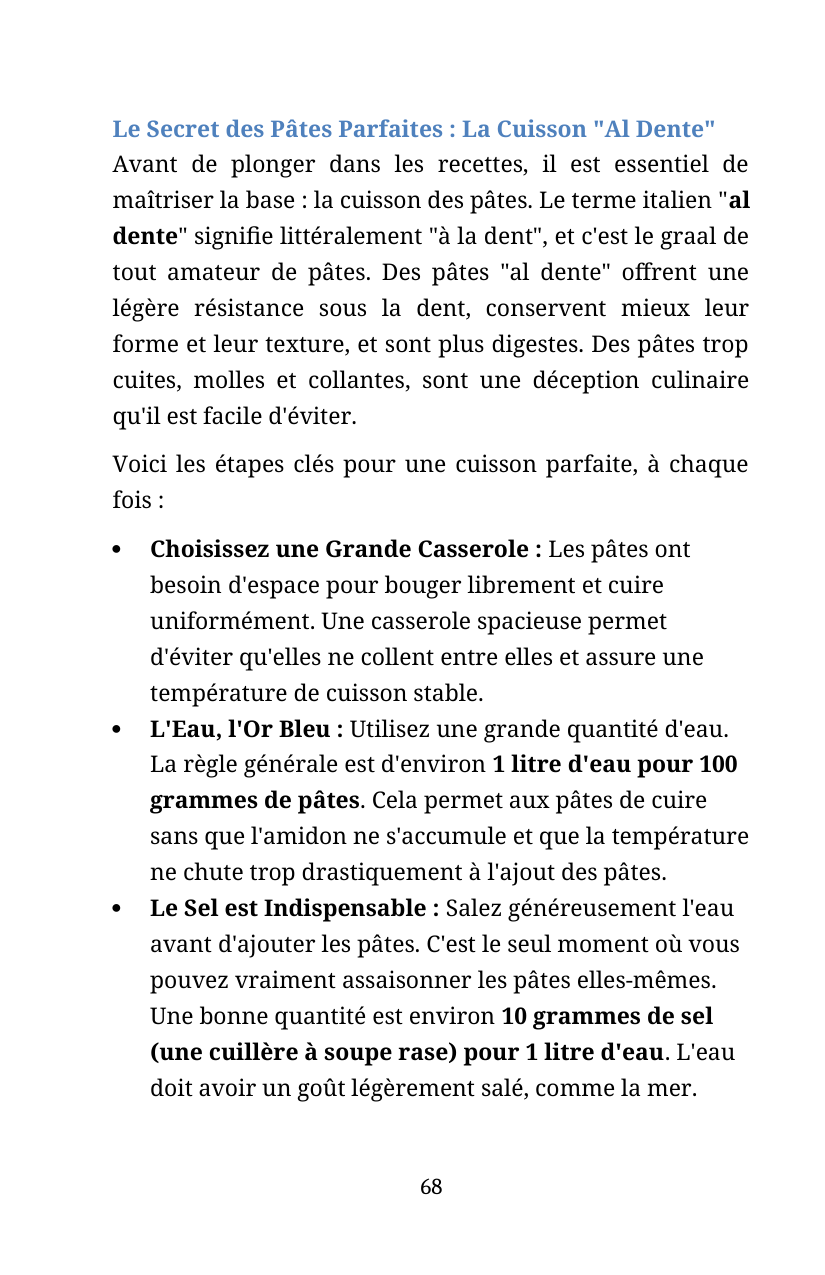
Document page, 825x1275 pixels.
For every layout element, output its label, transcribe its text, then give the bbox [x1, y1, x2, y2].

list L'Eau, l'Or Bleu : Utilisez une grande quantité d'eau. La règle générale est d'environ 1 litre d'eau pour 100 grammes de pâtes. Cela permet aux pâtes de cuire sans que l'amidon ne s'accumule et que la température ne chute trop drastiquement à l'ajout des pâtes. [112, 712, 750, 887]
subtitle Le Secret des Pâtes Parfaites : La Cuisson "Al Dente" [112, 112, 750, 144]
list Le Sel est Indispensable : Salez généreusement l'eau avant d'ajouter les pâtes. C'est le seul moment où vous pouvez vraiment assaisonner les pâtes elles-mêmes. Une bonne quantité est environ 10 grammes de sel (une cuillère à soupe rase) pour 1 litre d'eau. L'eau doit avoir un goût légèrement salé, comme la mer. [112, 892, 750, 1103]
text Voici les étapes clés pour une cuisson parfaite, à chaque fois : [112, 448, 750, 516]
list Choisissez une Grande Casserole : Les pâtes ont besoin d'espace pour bouger librement et cuire uniformément. Une casserole spacieuse permet d'éviter qu'elles ne collent entre elles et assure une température de cuisson stable. [112, 533, 750, 708]
text Avant de plonger dans les recettes, il est essentiel de maîtriser la base : la cuisson des pâtes. Le terme italien "al dente" signifie littéralement "à la dent", et c'est le graal de tout amateur de pâtes. Des pâtes "al dente" offrent une légère résistance sous la dent, conservent mieux leur forme et leur texture, et sont plus digestes. Des pâtes trop cuites, molles et collantes, sont une déception culinaire qu'il est facile d'éviter. [112, 148, 750, 431]
